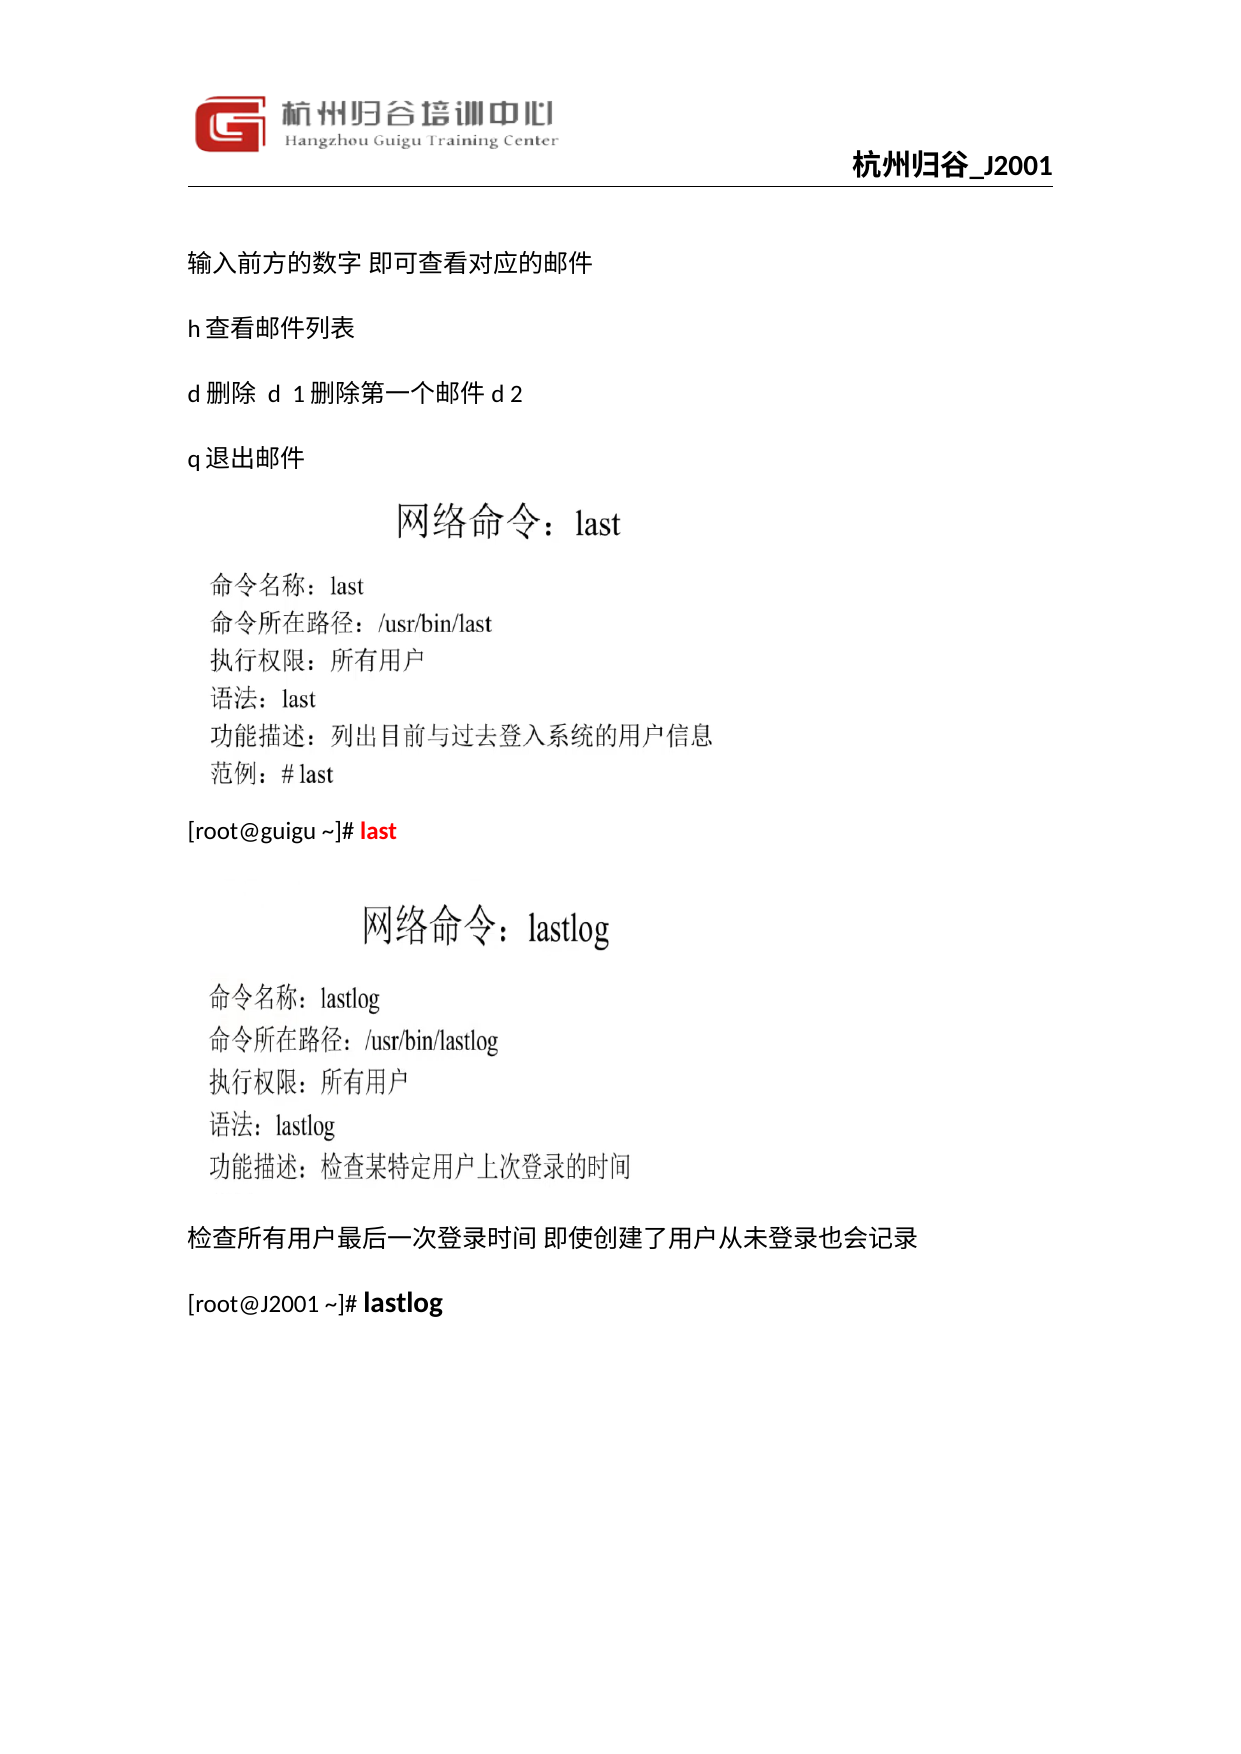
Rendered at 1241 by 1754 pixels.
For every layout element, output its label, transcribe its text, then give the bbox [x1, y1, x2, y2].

text d 删除 d 1 删除第一个邮件 d 2 [187, 359, 1053, 424]
picture [187, 489, 730, 808]
picture [187, 88, 604, 176]
text [root@J2001 ~]# lastlog [187, 1269, 1053, 1334]
text h查看邮件列表 [187, 294, 1053, 359]
text [root@guigu ~]# last [187, 814, 1053, 847]
text q退出邮件 [187, 424, 1053, 489]
picture [187, 879, 659, 1194]
text 输入前方的数字 即可查看对应的邮件 [187, 229, 1053, 294]
text 检查所有用户最后一次登录时间 即使创建了用户从未登录也会记录 [187, 1204, 1053, 1269]
